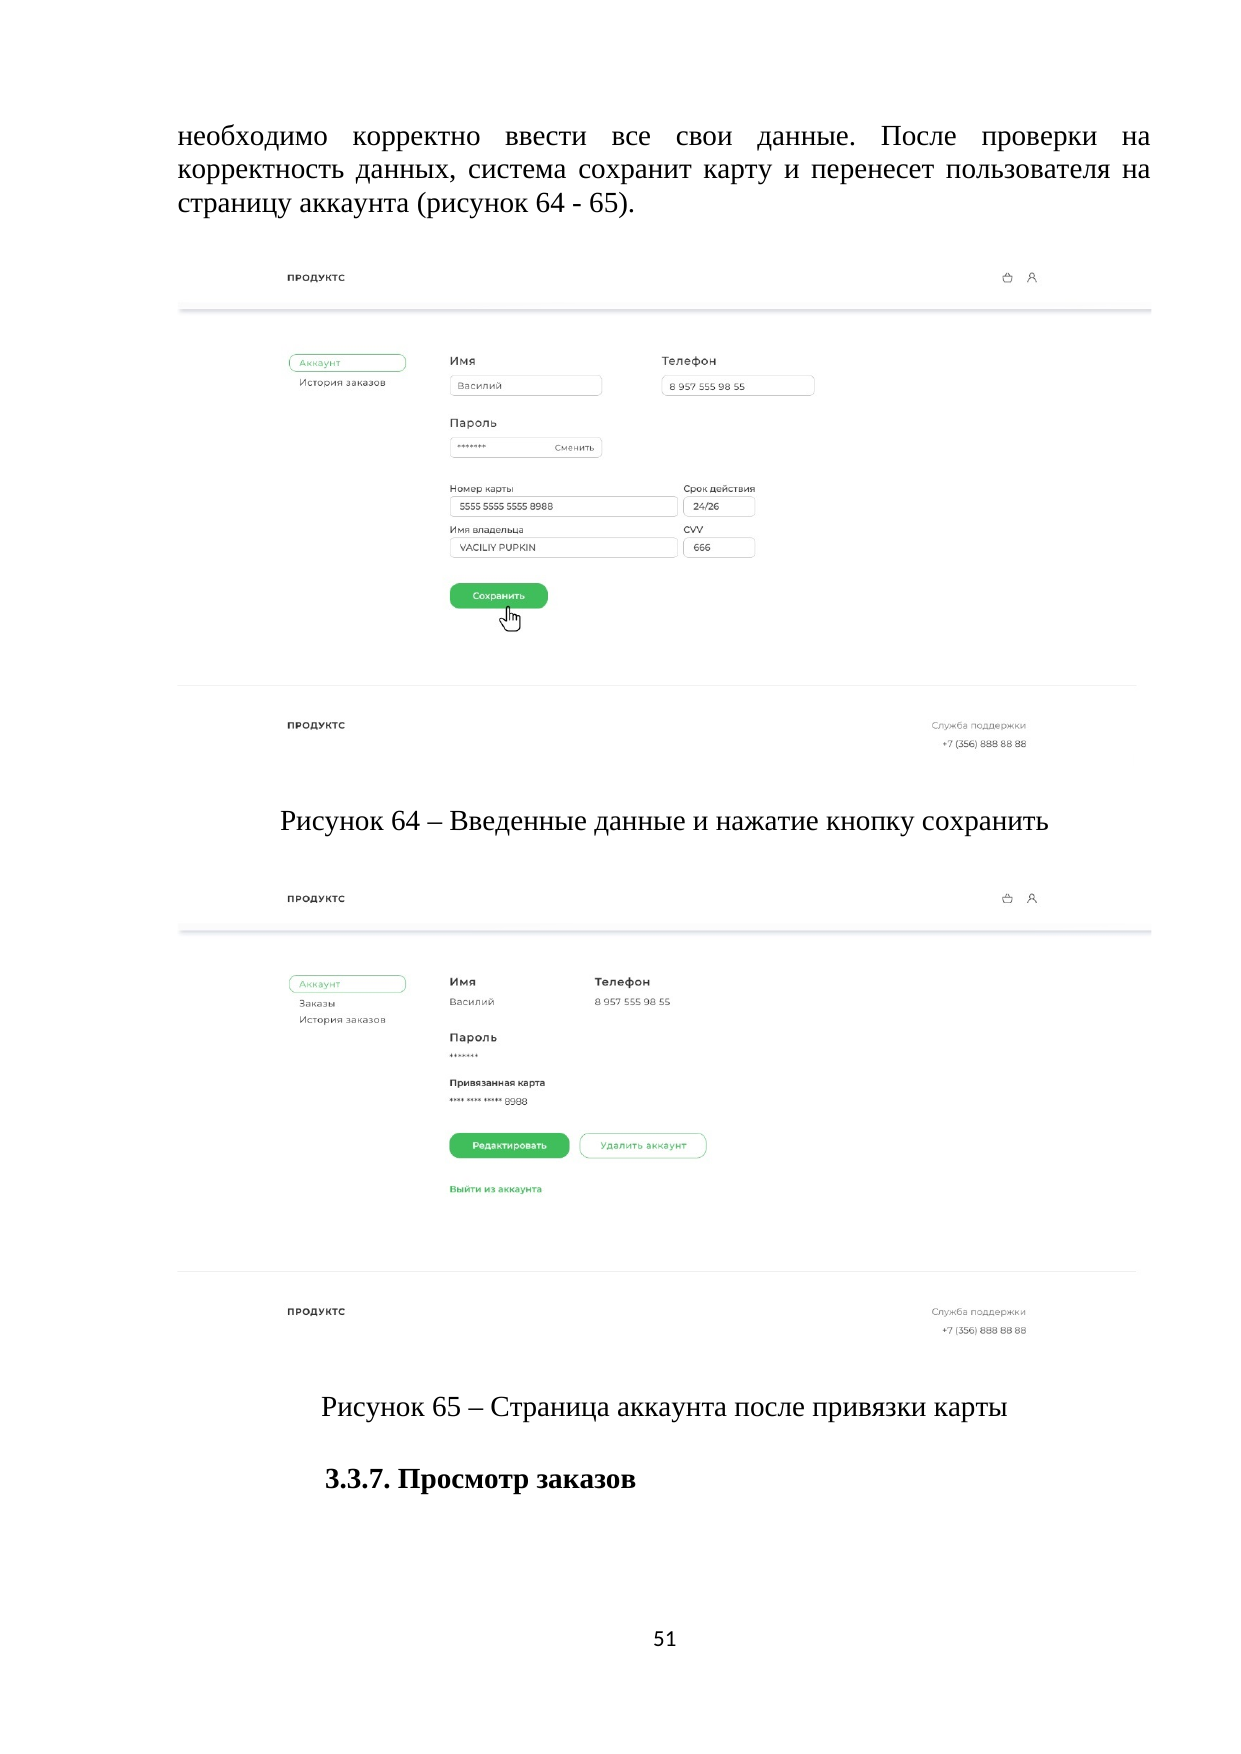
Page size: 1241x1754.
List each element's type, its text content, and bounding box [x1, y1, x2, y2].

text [177, 118, 1152, 219]
picture [177, 873, 1152, 1371]
picture [177, 252, 1152, 784]
text Рисунок 64 – Введенные данные и нажатие кнопку сохранить [177, 803, 1152, 836]
text Просмотр заказов [325, 1461, 1152, 1494]
text Рисунок 65 – Страница аккаунта после привязки карты [177, 1389, 1152, 1423]
